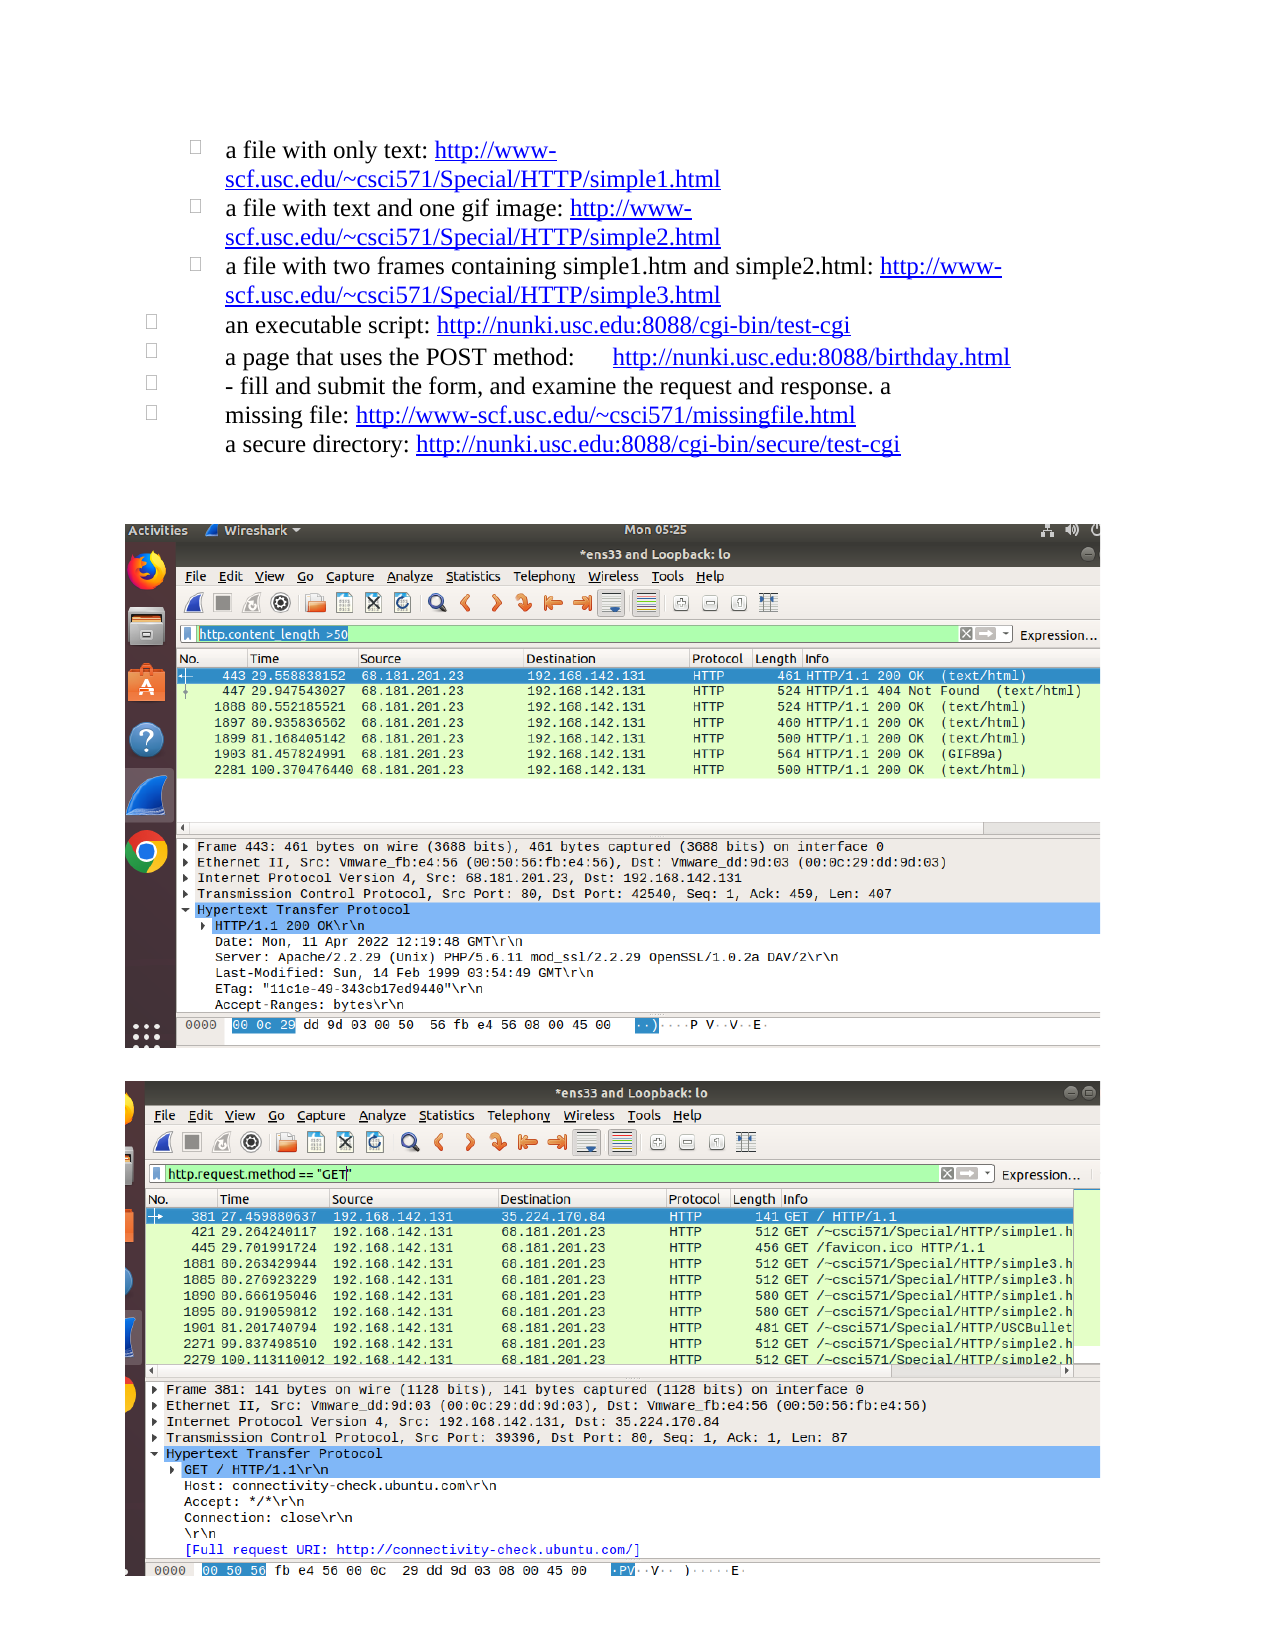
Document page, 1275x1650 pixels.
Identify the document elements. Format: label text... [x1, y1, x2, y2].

picture [187, 135, 220, 158]
picture [125, 524, 1100, 1048]
picture [143, 309, 177, 333]
picture [187, 252, 220, 275]
text a secure directory: http://nunki.usc.edu:8088/cgi-bin/secure/test-cgi [225, 429, 1214, 458]
text a page that uses the POST method: http://nunki.usc.edu:8088/birthday.html [225, 342, 1214, 371]
picture [143, 338, 177, 362]
picture [187, 194, 220, 217]
text an executable script: http://nunki.usc.edu:8088/cgi-bin/test-cgi [225, 310, 1214, 338]
picture [143, 400, 177, 424]
text - fill and submit the form, and examine the request and response. a missing file: http://www-scf.usc.edu/~csci571/missingfile.html [225, 371, 909, 429]
text a file with only text: http://www- scf.usc.edu/~csci571/Special/HTTP/simple1.html [187, 135, 1035, 193]
picture [143, 370, 177, 394]
text a file with two frames containing simple1.htm and simple2.html: http://www- scf.usc.edu/~csci571/Special/HTTP/simple3.html [187, 251, 1214, 309]
text a file with text and one gif image: http://www- scf.usc.edu/~csci571/Special/HTTP/simple2.html [187, 193, 1099, 251]
picture [125, 1081, 1100, 1576]
